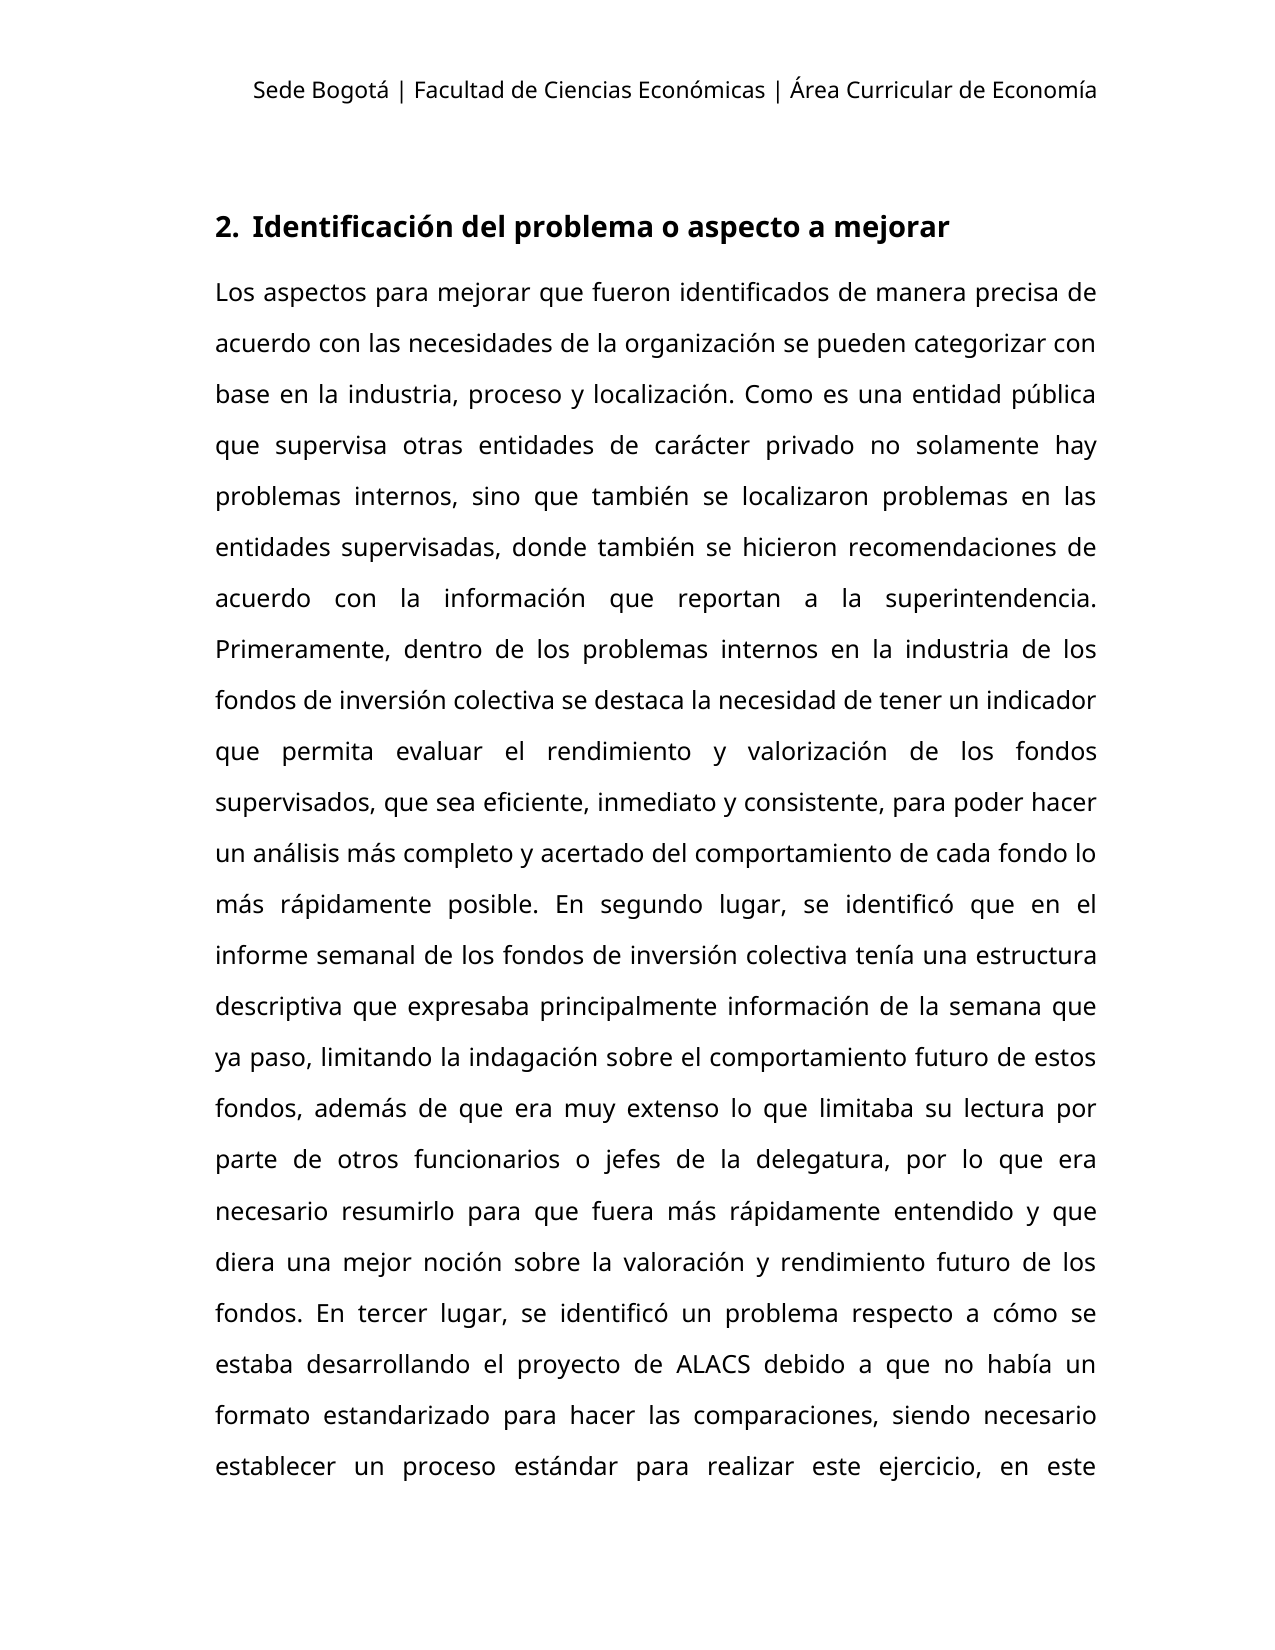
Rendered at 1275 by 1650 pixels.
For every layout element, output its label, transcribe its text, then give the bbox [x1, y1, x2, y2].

list Identificación del problema o aspecto a mejorar [215, 206, 1098, 246]
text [215, 274, 1098, 1482]
